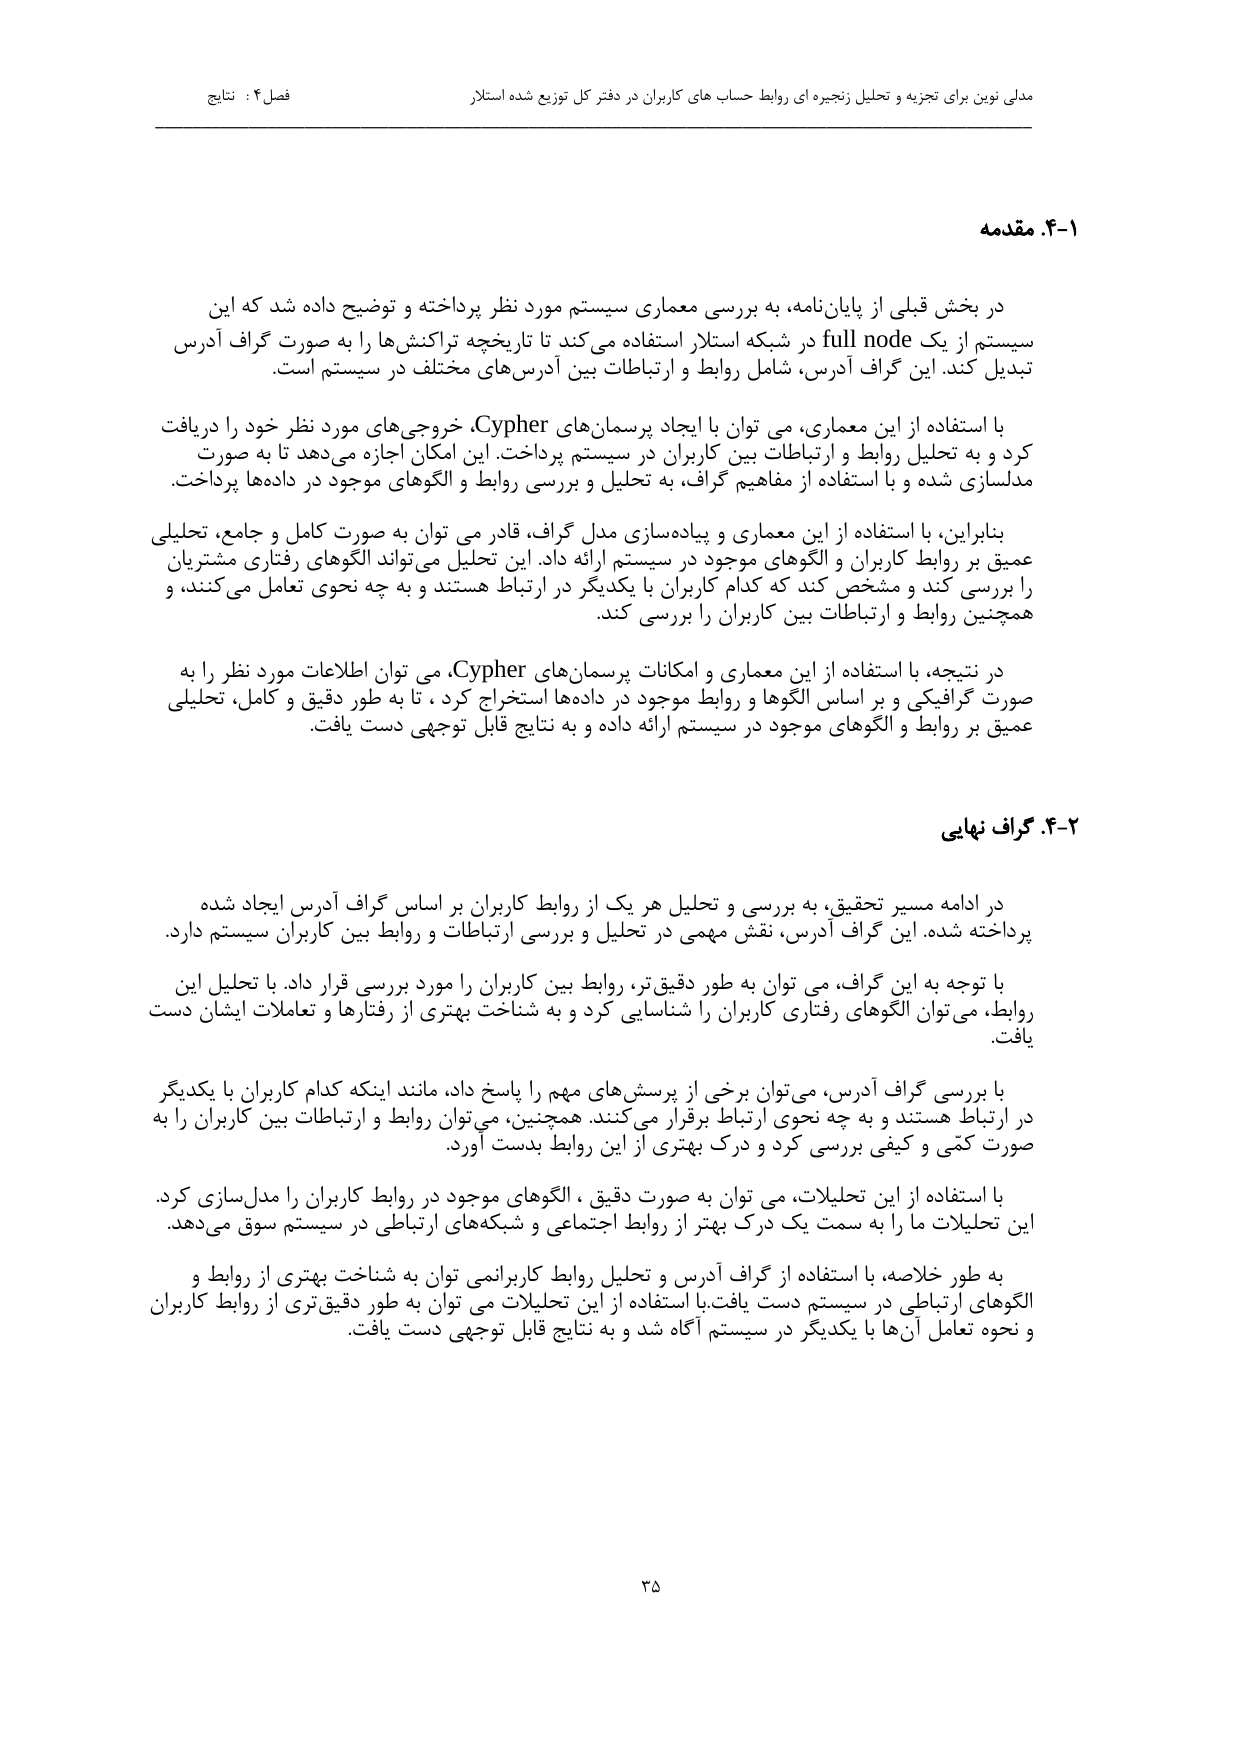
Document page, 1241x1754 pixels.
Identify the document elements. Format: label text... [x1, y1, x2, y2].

text در نتیجه، با استفاده از این معماری و امکانات پرسمان‌های Cypher، می توان اطلاعات مورد نظر را به صورت گرافیکی و بر اساس الگوها و روابط موجود در داده‌ها استخراج کرد ، تا به طور دقیق و کامل، تحلیلی عمیق بر روابط و الگوهای موجود در سیستم ارائه داده و به نتایج قابل توجهی دست یافت. [147, 654, 1033, 741]
text در ادامه مسیر تحقیق، به بررسی و تحلیل هر یک از روابط کاربران بر اساس گراف آدرس ایجاد شده پرداخته شده. این گراف آدرس، نقش مهمی در تحلیل و بررسی ارتباطات و روابط بین کاربران سیستم دارد. [147, 893, 1033, 947]
text با توجه به این گراف، می توان به طور دقیق‌تر، روابط بین کاربران را مورد بررسی قرار داد. با تحلیل این روابط، می‌توان الگوهای رفتاری کاربران را شناسایی کرد و به شناخت بهتری از رفتارها و تعاملات ایشان دست یافت. [147, 972, 1033, 1053]
text با بررسی گراف آدرس، می‌توان برخی از پرسش‌های مهم را پاسخ داد، مانند اینکه کدام کاربران با یکدیگر در ارتباط هستند و به چه نحوی ارتباط برقرار می‌کنند. همچنین، می‌توان روابط و ارتباطات بین کاربران را به صورت کمّی و کیفی بررسی کرد و درک بهتری از این روابط بدست آورد. [147, 1078, 1033, 1159]
text با استفاده از این معماری، می توان با ایجاد پرسمان‌های Cypher، خروجی‌های مورد نظر خود را دریافت کرد و به تحلیل روابط و ارتباطات بین کاربران در سیستم پرداخت. این امکان اجازه می‌دهد تا به صورت مدلسازی شده و با استفاده از مفاهیم گراف، به تحلیل و بررسی روابط و الگوهای موجود در داده‌ها پرداخت. [147, 409, 1033, 496]
text با استفاده از این تحلیلات، می توان به صورت دقیق ، الگوهای موجود در روابط کاربران را مدل‌سازی کرد. این تحلیلات ما را به سمت یک درک بهتر از روابط اجتماعی و شبکه‌های ارتباطی در سیستم سوق می‌دهد. [147, 1184, 1033, 1239]
text در بخش قبلی از پایان‌نامه، به بررسی معماری سیستم مورد نظر پرداخته و توضیح داده شد که این سیستم از یک full node در شبکه استلار استفاده می‌کند تا تاریخچه تراکنش‌ها را به صورت گراف آدرس تبدیل کند. این گراف آدرس، شامل روابط و ارتباطات بین آدرس‌های مختلف در سیستم است. [147, 295, 1033, 384]
text بنابراین، با استفاده از این معماری و پیاده‌سازی مدل گراف، قادر می توان به صورت کامل و جامع، تحلیلی عمیق بر روابط کاربران و الگوهای موجود در سیستم ارائه داد. این تحلیل می‌تواند الگوهای رفتاری مشتریان را بررسی کند و مشخص کند که کدام کاربران با یکدیگر در ارتباط هستند و به چه نحوی تعامل می‌کنند، و همچنین روابط و ارتباطات بین کاربران را بررسی کند. [147, 521, 1033, 629]
text گراف نهایی [147, 816, 1033, 843]
text مقدمه [147, 216, 1033, 245]
text به طور خلاصه، با استفاده از گراف آدرس و تحلیل روابط کاربرانمی توان به شناخت بهتری از روابط و الگوهای ارتباطی در سیستم دست یافت.با استفاده از این تحلیلات می توان به طور دقیق‌تری از روابط کاربران و نحوه تعامل آن‌ها با یکدیگر در سیستم آگاه شد و به نتایج قابل توجهی دست یافت. [147, 1264, 1033, 1345]
